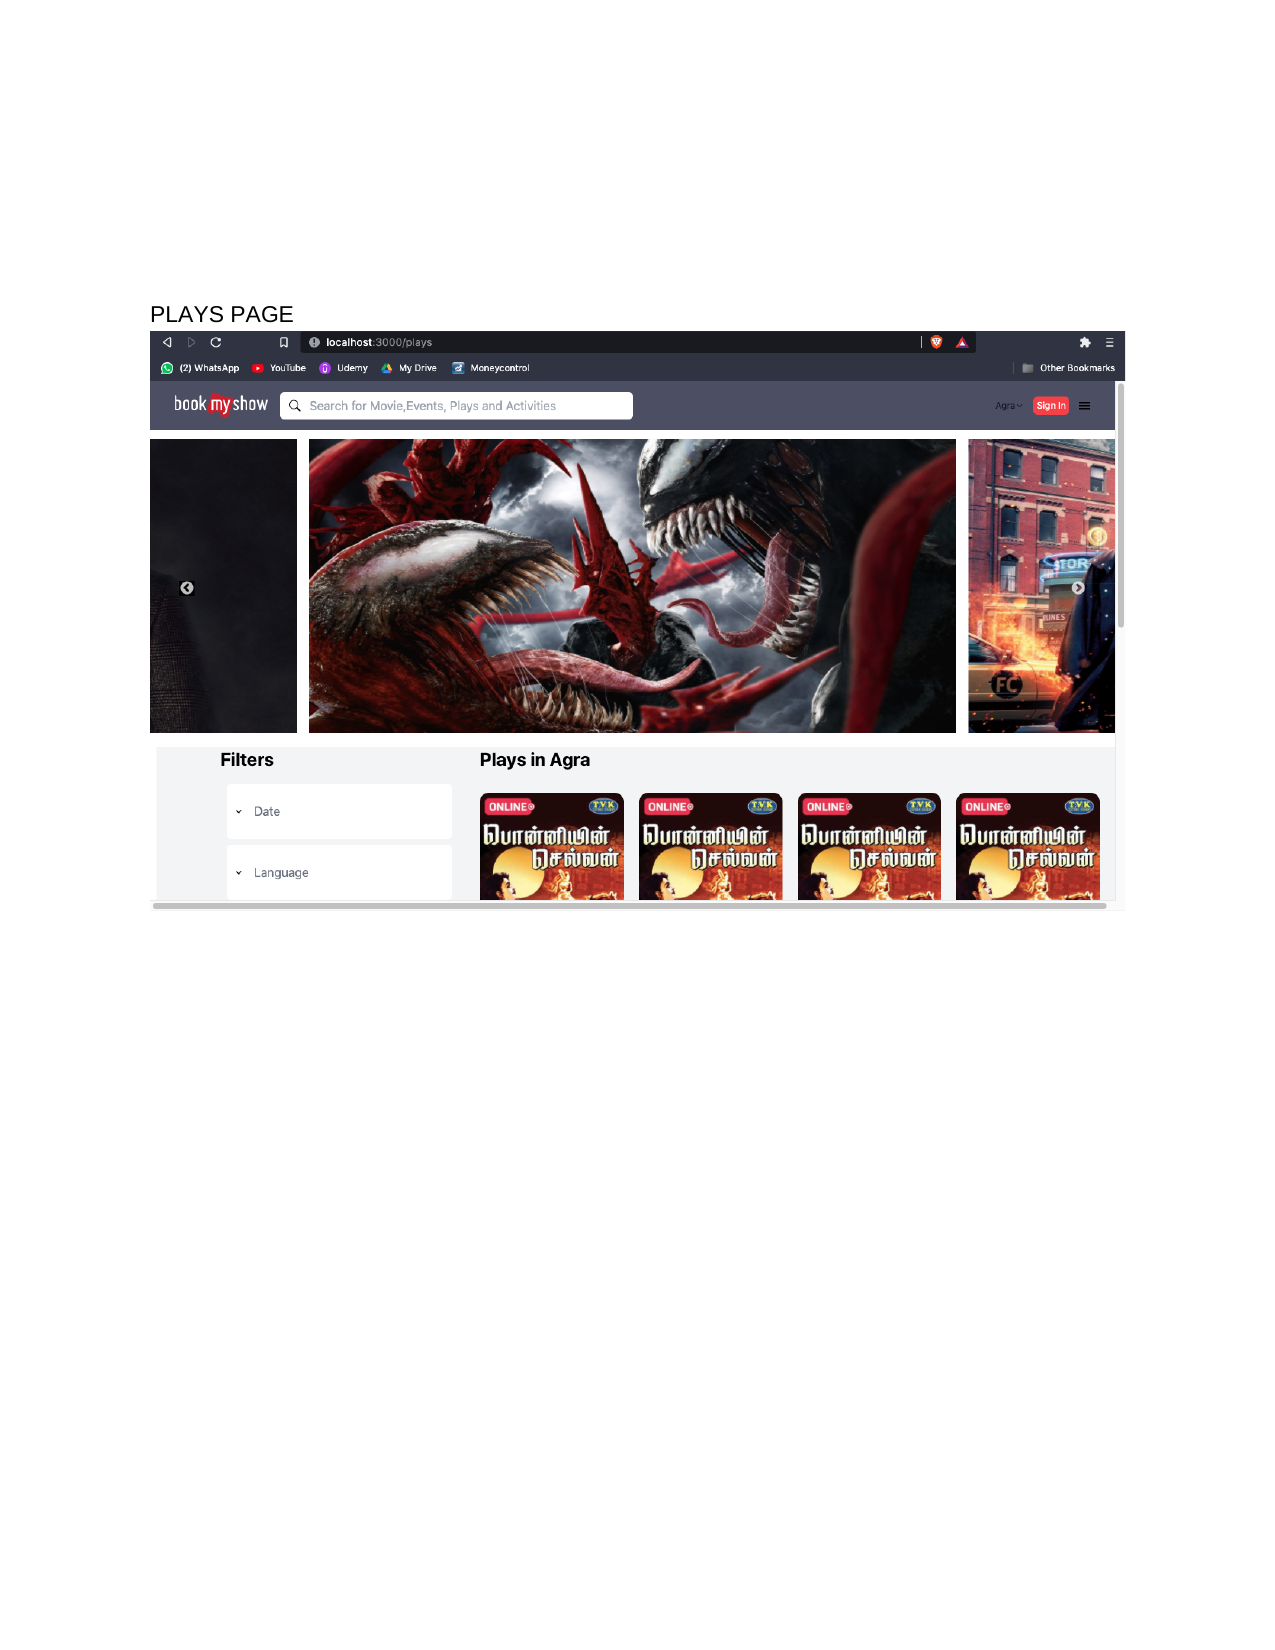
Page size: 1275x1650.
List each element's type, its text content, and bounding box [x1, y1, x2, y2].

text PLAYS PAGE [150, 301, 1125, 331]
picture [150, 331, 1125, 911]
